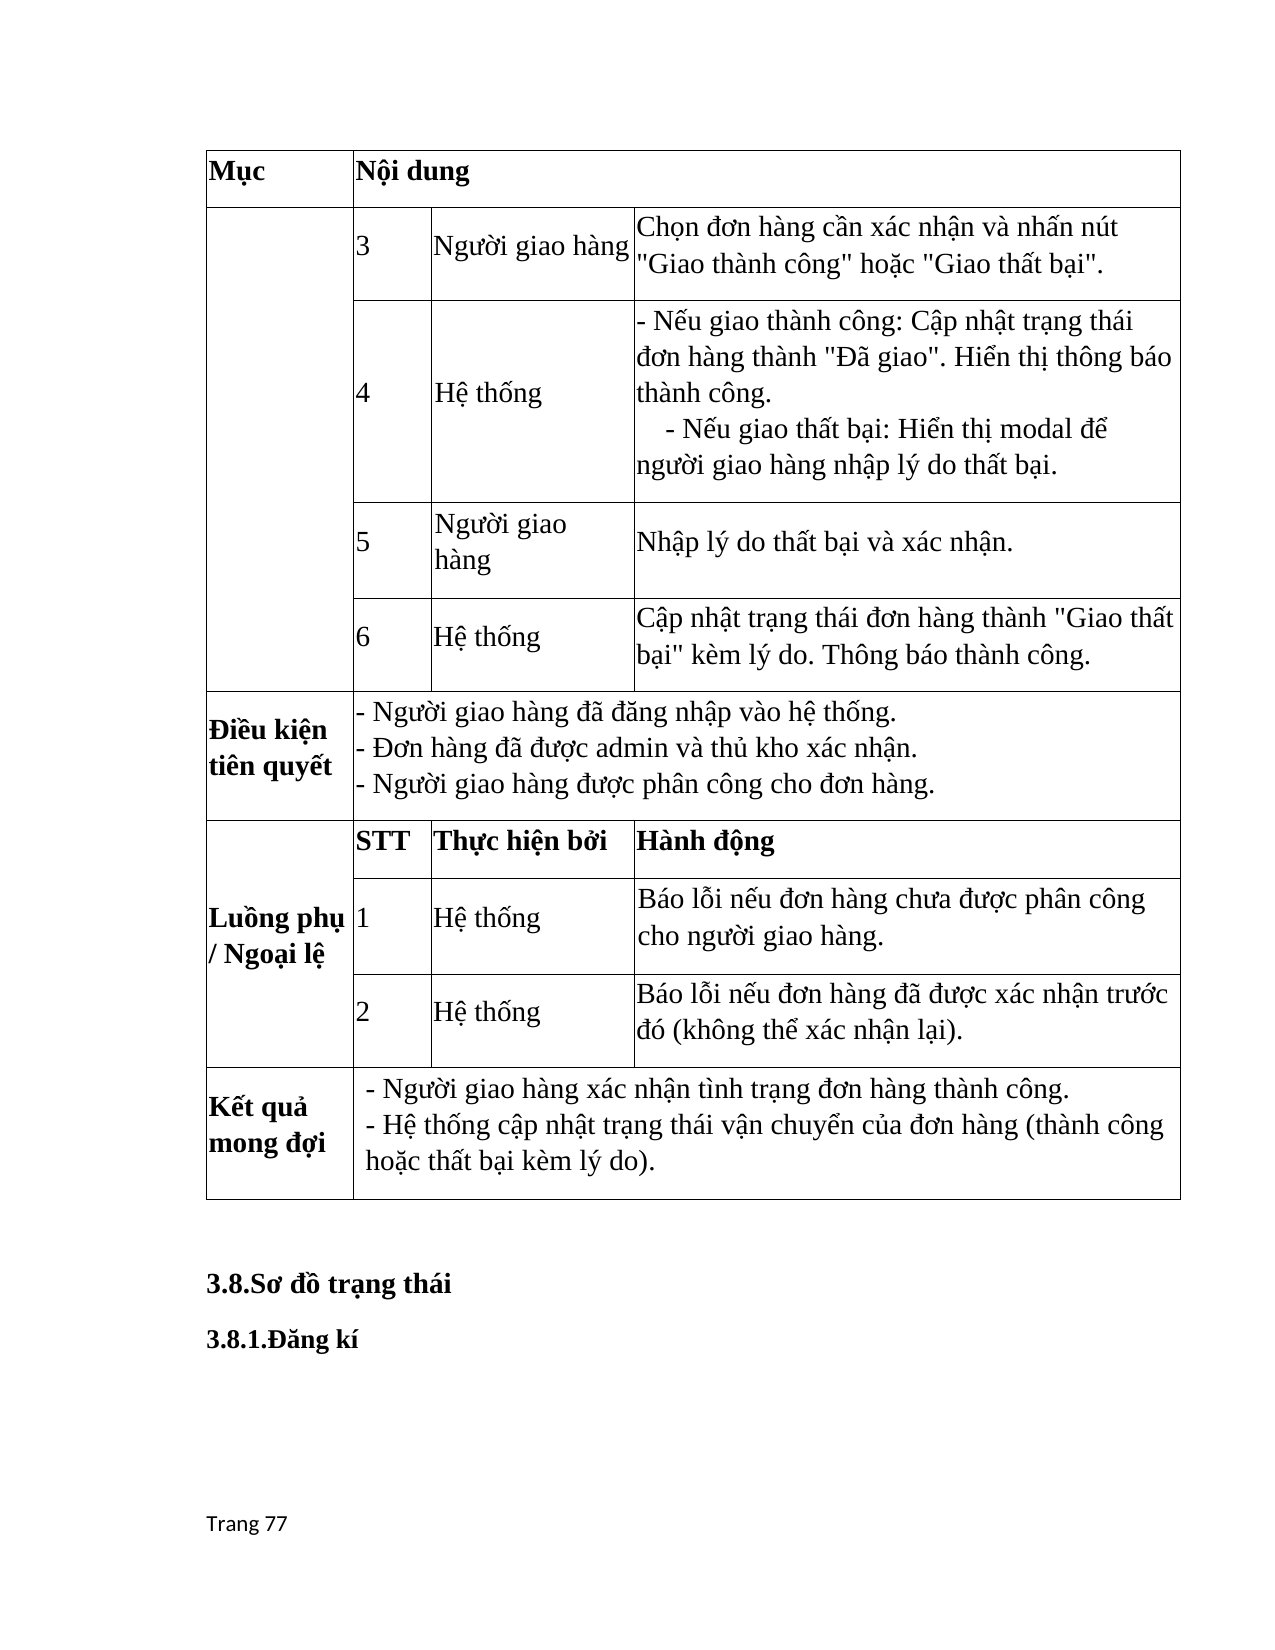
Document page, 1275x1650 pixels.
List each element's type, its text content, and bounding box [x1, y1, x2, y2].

table_cell Nhập lý do thất bại và xác nhận. [635, 503, 1180, 598]
table_cell Hệ thống [432, 599, 634, 691]
table_cell 1 [354, 879, 431, 974]
subtitle 3.8.1.Đăng kí [206, 1328, 1187, 1353]
table_cell Hệ thống [432, 879, 634, 974]
table_cell Điều kiện tiên quyết [207, 692, 353, 820]
table_cell Chọn đơn hàng cần xác nhận và nhấn nút "Giao thành công" hoặc "Giao thất bại". [635, 208, 1180, 300]
table_cell STT [354, 821, 431, 877]
table_cell Luồng phụ / Ngoại lệ [207, 821, 353, 1067]
table_cell 3 [354, 208, 431, 300]
table_cell Thực hiện bởi [432, 821, 634, 877]
table_cell 5 [354, 503, 431, 598]
table_cell - Nếu giao thành công: Cập nhật trạng thái đơn hàng thành "Đã giao". Hiển thị thông báo thành công. - Nếu giao thất bại: Hiển thị modal để người giao hàng nhập lý do thất bại. [635, 301, 1180, 502]
table_cell Cập nhật trạng thái đơn hàng thành "Giao thất bại" kèm lý do. Thông báo thành công. [635, 599, 1180, 691]
table_cell 4 [354, 301, 431, 502]
table_cell [354, 1068, 1180, 1199]
table_cell Hệ thống [432, 975, 634, 1067]
table_header Nội dung [354, 151, 1180, 207]
table_cell [432, 503, 634, 598]
table_cell [635, 879, 1180, 974]
table_cell Người giao hàng [432, 208, 634, 300]
table_cell - Người giao hàng đã đăng nhập vào hệ thống. - Đơn hàng đã được admin và thủ kho xác nhận. - Người giao hàng được phân công cho đơn hàng. [354, 692, 1180, 820]
subtitle 3.8.Sơ đồ trạng thái [206, 1266, 1187, 1299]
table_cell 2 [354, 975, 431, 1067]
table_cell Hành động [635, 821, 1180, 877]
table_cell 6 [354, 599, 431, 691]
table_cell [432, 301, 634, 502]
table_cell Báo lỗi nếu đơn hàng đã được xác nhận trước đó (không thể xác nhận lại). [635, 975, 1180, 1067]
table_cell Kết quả mong đợi [207, 1068, 353, 1199]
table_header Mục [207, 151, 353, 207]
